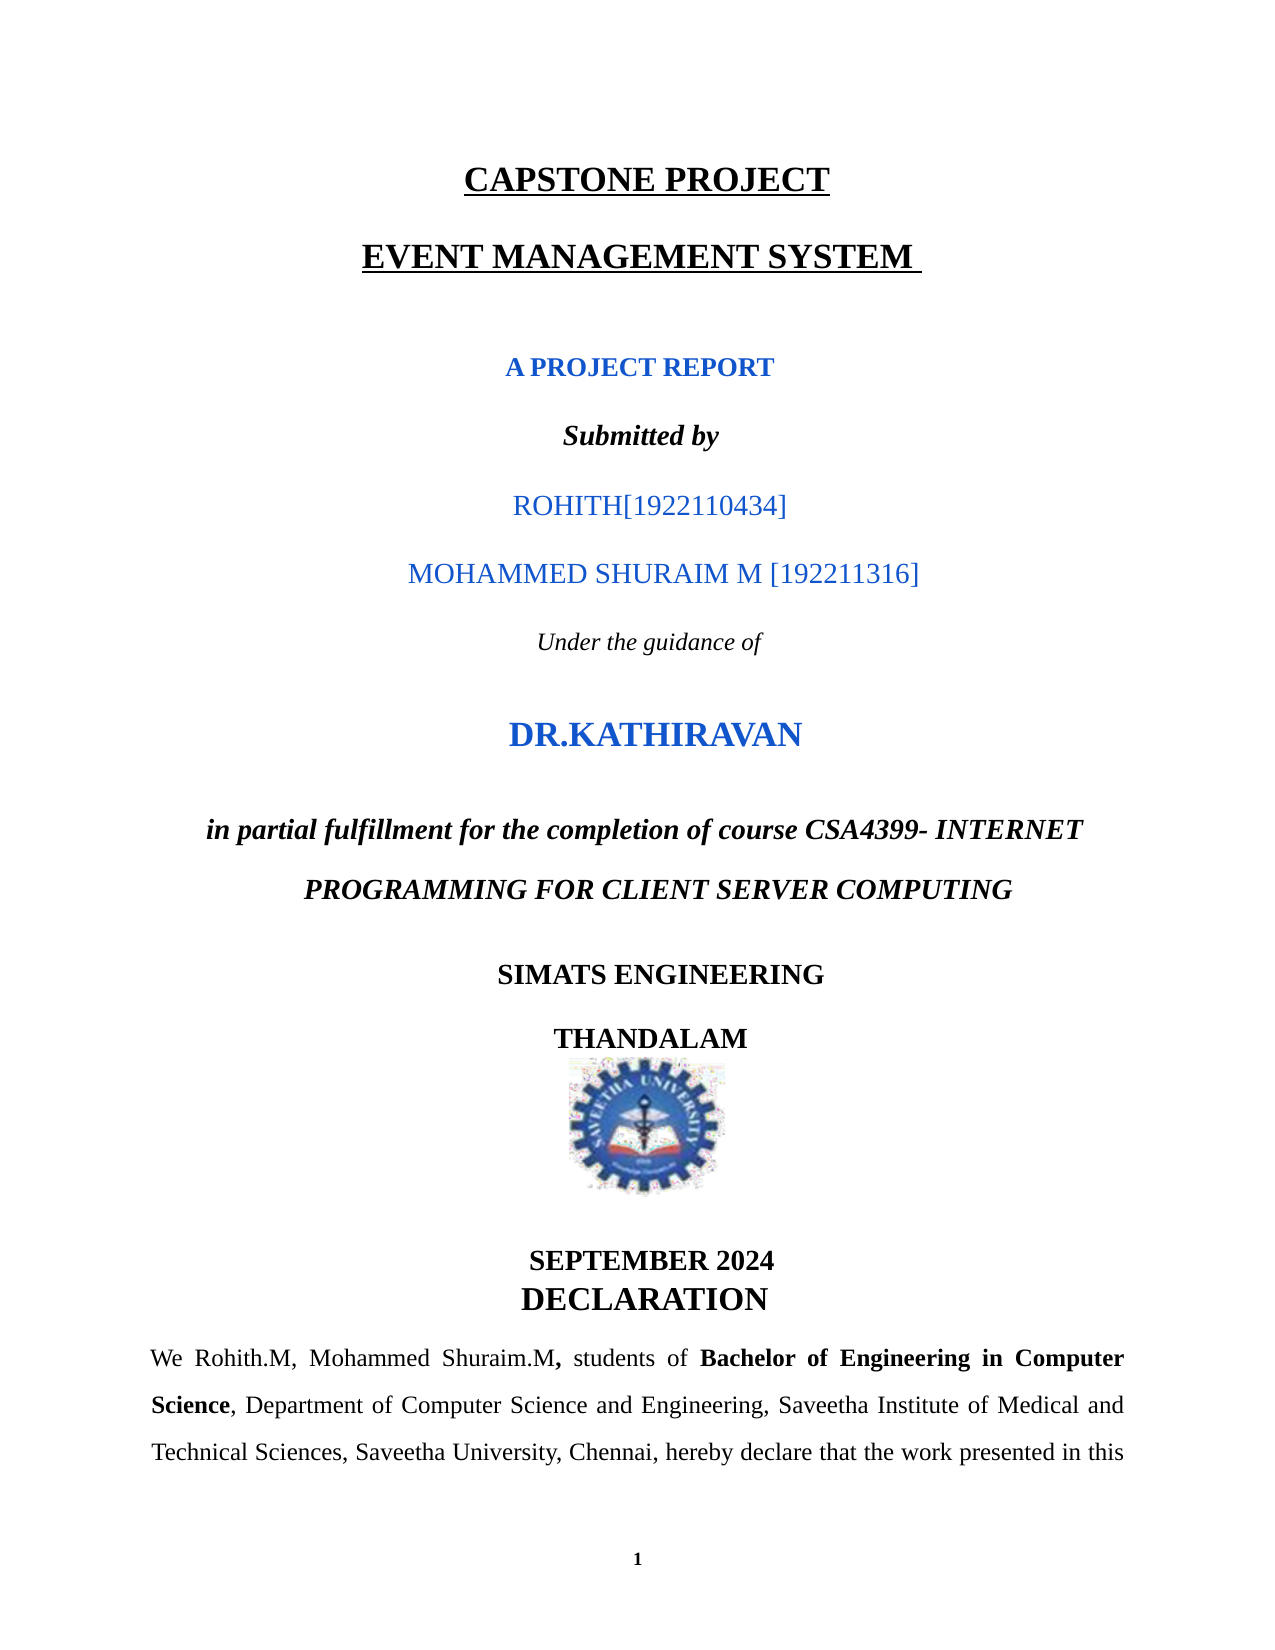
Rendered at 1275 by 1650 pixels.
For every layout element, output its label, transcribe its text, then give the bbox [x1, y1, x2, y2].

text SEPTEMBER 2024 [197, 1243, 1106, 1276]
text ROHITH[1922110434] [202, 488, 1097, 522]
text MOHAMMED SHURAIM M [192211316] [202, 556, 1125, 590]
text PROGRAMMING FOR CLIENT SERVER COMPUTING [304, 872, 1125, 905]
text EVENT MANAGEMENT SYSTEM [169, 236, 1106, 277]
subtitle DECLARATION [150, 1279, 1081, 1317]
text Under the guidance of [174, 627, 1125, 656]
subtitle DR.KATHIRAVAN [186, 713, 1125, 754]
text CAPSTONE PROJECT [169, 158, 1125, 199]
text SIMATS ENGINEERING [197, 957, 1125, 991]
text A PROJECT REPORT [155, 351, 1125, 382]
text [150, 1343, 1125, 1465]
text Submitted by [159, 418, 1125, 452]
text in partial fulfillment for the completion of course CSA4399- INTERNET [150, 812, 1086, 845]
picture [568, 1057, 725, 1197]
text THANDALAM [197, 1021, 1104, 1054]
